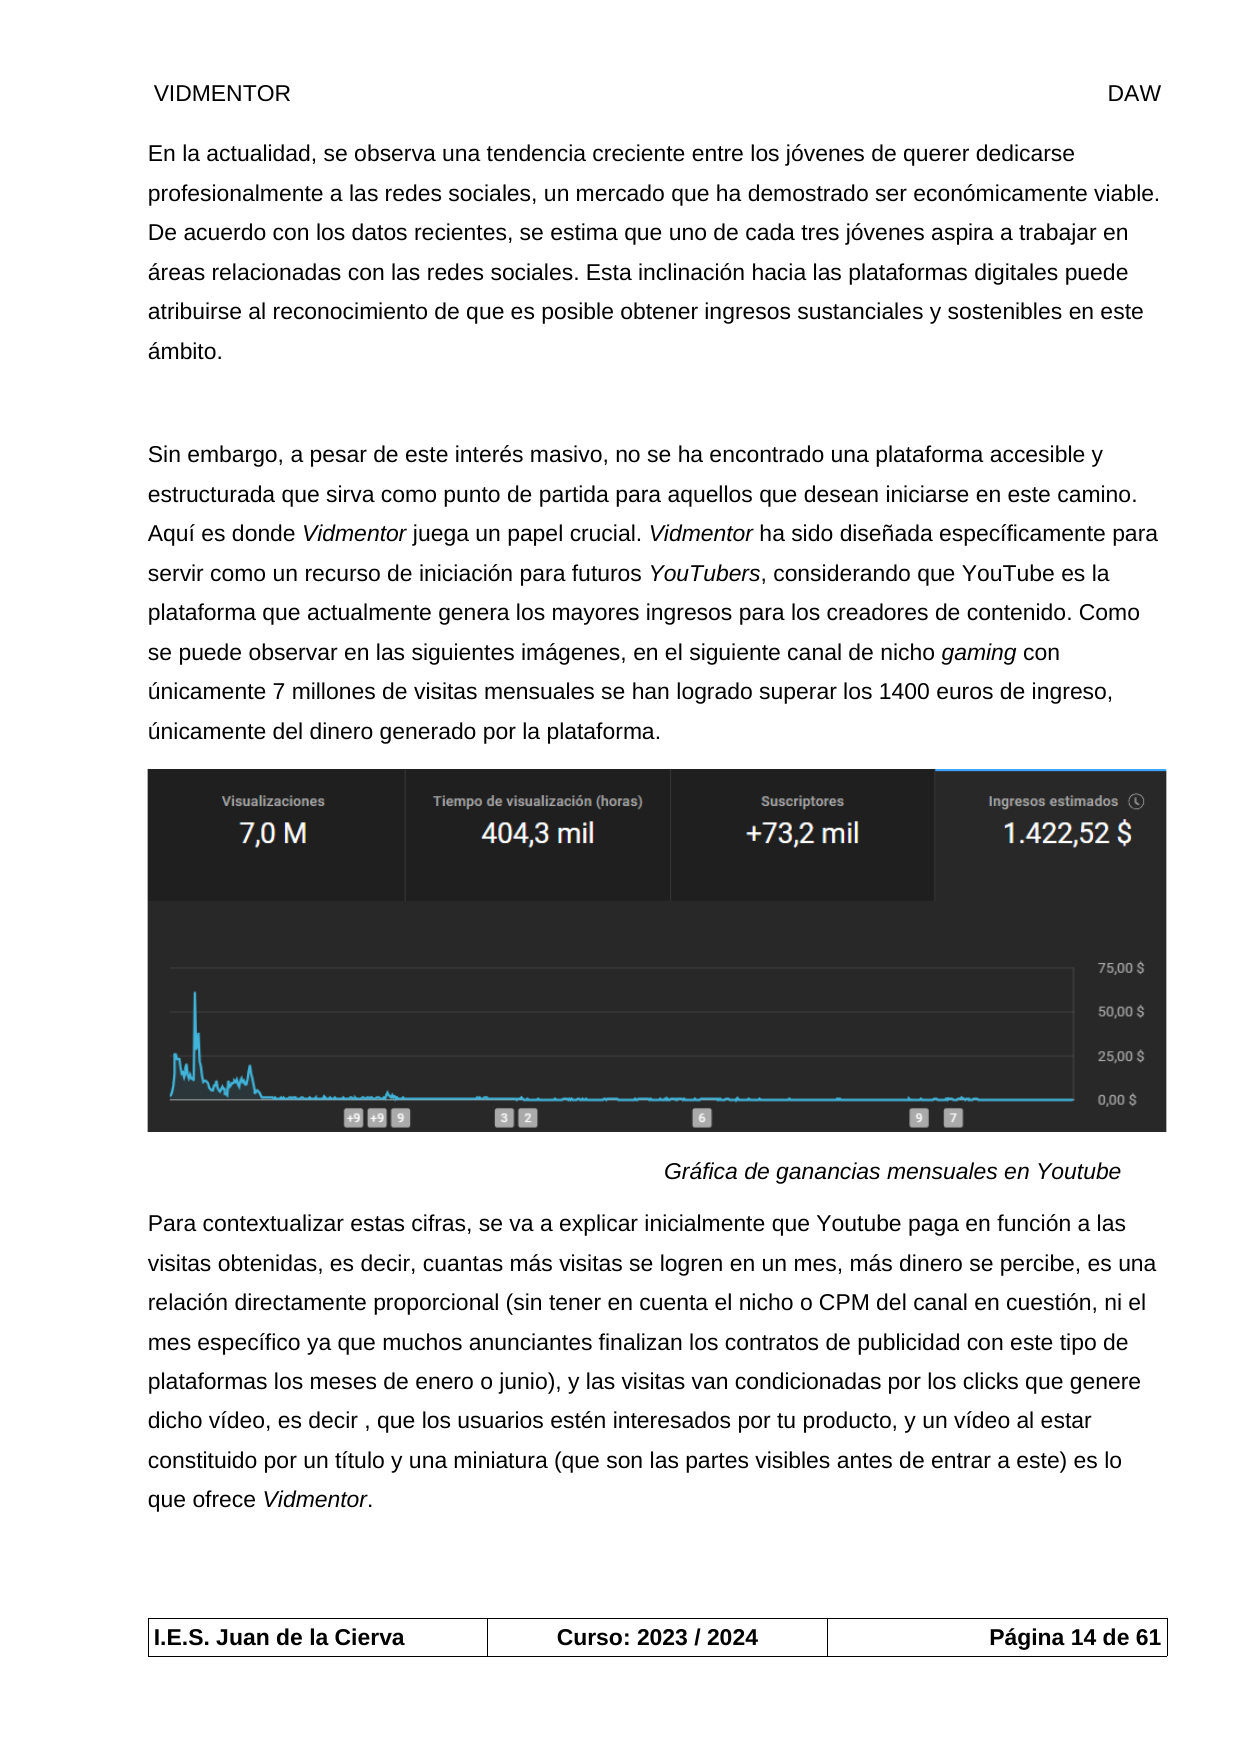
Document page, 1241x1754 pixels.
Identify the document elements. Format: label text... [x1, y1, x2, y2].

text Para contextualizar estas cifras, se va a explicar inicialmente que Youtube paga en función a las visitas obtenidas, es decir, cuantas más visitas se logren en un mes, más dinero se percibe, es una relación directamente proporcional (sin tener en cuenta el nicho o CPM del canal en cuestión, ni el mes específico ya que muchos anunciantes finalizan los contratos de publicidad con este tipo de plataformas los meses de enero o junio), y las visitas van condicionadas por los clicks que genere dicho vídeo, es decir , que los usuarios estén interesados por tu producto, y un vídeo al estar constituido por un título y una miniatura (que son las partes visibles antes de entrar a este) es lo que ofrece Vidmentor. [148, 1210, 1167, 1513]
text En la actualidad, se observa una tendencia creciente entre los jóvenes de querer dedicarse profesionalmente a las redes sociales, un mercado que ha demostrado ser económicamente viable. De acuerdo con los datos recientes, se estima que uno de cada tres jóvenes aspira a trabajar en áreas relacionadas con las redes sociales. Esta inclinación hacia las plataformas digitales puede atribuirse al reconocimiento de que es posible obtener ingresos sustanciales y sostenibles en este ámbito. [148, 140, 1167, 364]
text Gráfica de ganancias mensuales en Youtube [664, 1158, 1167, 1184]
picture [147, 769, 1167, 1132]
text Sin embargo, a pesar de este interés masivo, no se ha encontrado una plataforma accesible y estructurada que sirva como punto de partida para aquellos que desean iniciarse en este camino. Aquí es donde Vidmentor juega un papel crucial. Vidmentor ha sido diseñada específicamente para servir como un recurso de iniciación para futuros YouTubers, considerando que YouTube es la plataforma que actualmente genera los mayores ingresos para los creadores de contenido. Como se puede observar en las siguientes imágenes, en el siguiente canal de nicho gaming con únicamente 7 millones de visitas mensuales se han logrado superar los 1400 euros de ingreso, únicamente del dinero generado por la plataforma. [148, 441, 1167, 744]
